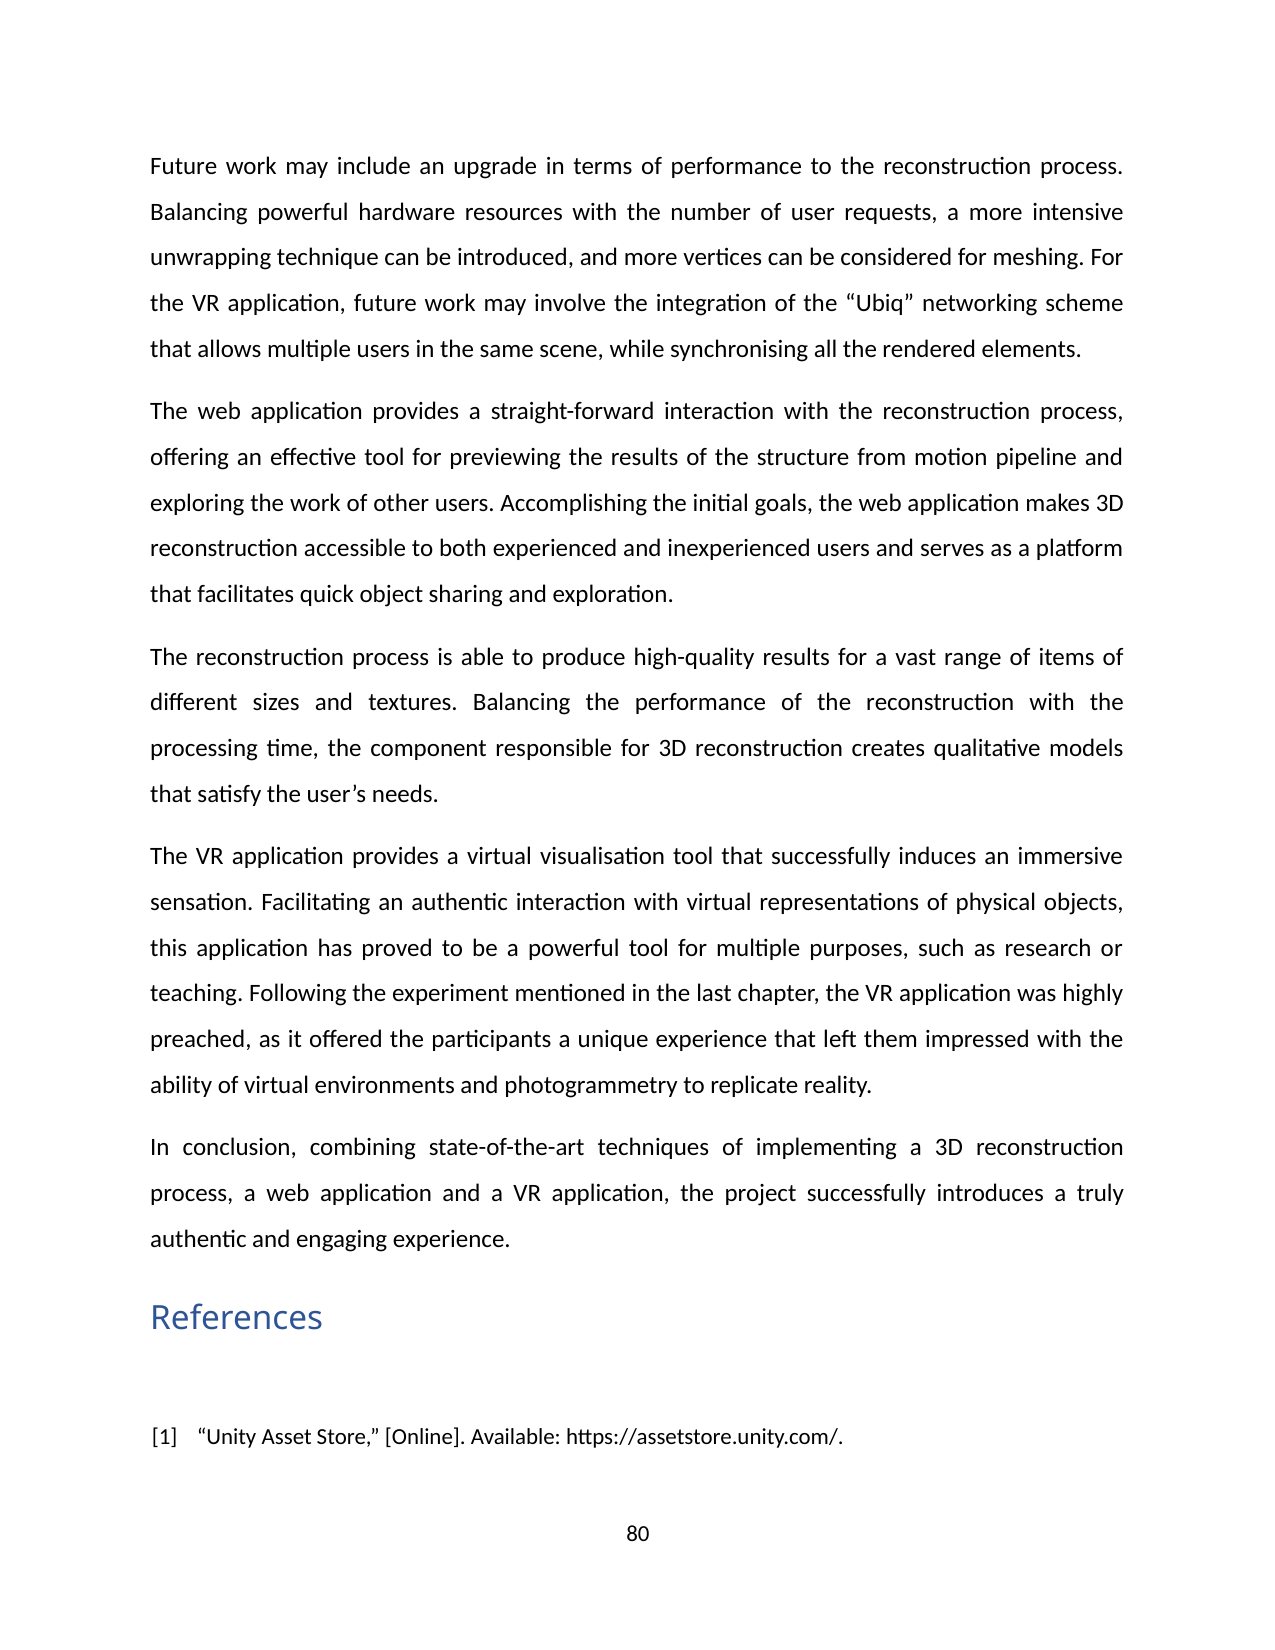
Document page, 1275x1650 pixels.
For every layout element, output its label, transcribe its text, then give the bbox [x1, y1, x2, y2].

text The VR application provides a virtual visualisation tool that successfully induces an immersive sensation. Facilitating an authentic interaction with virtual representations of physical objects, this application has proved to be a powerful tool for multiple purposes, such as research or teaching. Following the experiment mentioned in the last chapter, the VR application was highly preached, as it offered the participants a unique experience that left them impressed with the ability of virtual environments and photogrammetry to replicate reality. [150, 840, 1125, 1099]
text Future work may include an upgrade in terms of performance to the reconstruction process. Balancing powerful hardware resources with the number of user requests, a more intensive unwrapping technique can be introduced, and more vertices can be considered for meshing. For the VR application, future work may involve the integration of the “Ubiq” networking scheme that allows multiple users in the same scene, while synchronising all the rendered elements. [150, 150, 1125, 363]
text The web application provides a straight-forward interaction with the reconstruction process, offering an effective tool for previewing the results of the structure from motion pipeline and exploring the work of other users. Accomplishing the initial goals, the web application makes 3D reconstruction accessible to both experienced and inexperienced users and serves as a platform that facilitates quick object sharing and exploration. [150, 395, 1125, 609]
text In conclusion, combining state-of-the-art techniques of implementing a 3D reconstruction process, a web application and a VR application, the project successfully introduces a truly authentic and engaging experience. [150, 1131, 1125, 1253]
text The reconstruction process is able to produce high-quality results for a vast range of items of different sizes and textures. Balancing the performance of the reconstruction with the processing time, the component responsible for 3D reconstruction creates qualitative models that satisfy the user’s needs. [150, 641, 1125, 808]
